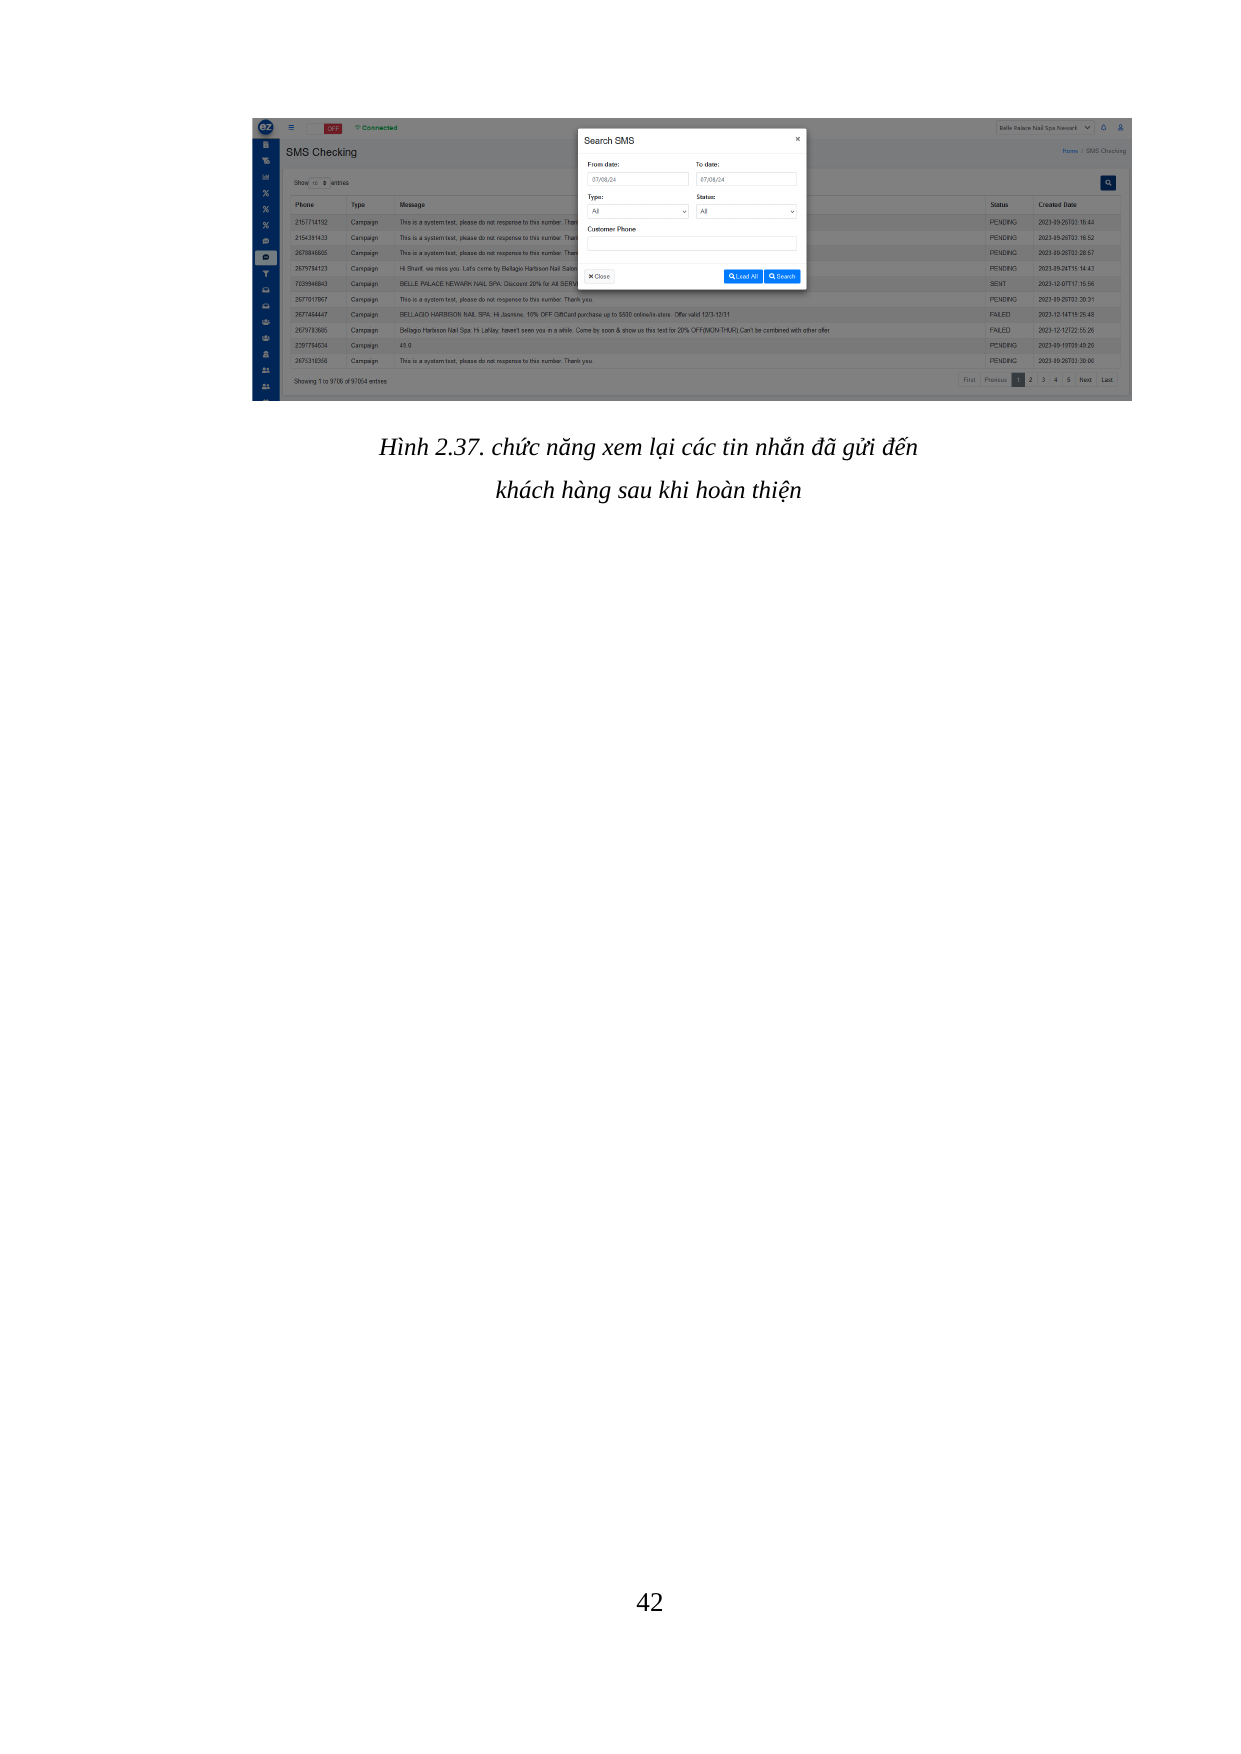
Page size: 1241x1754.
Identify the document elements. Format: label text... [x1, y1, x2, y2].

text Hình 2.37. chức năng xem lại các tin nhắn đã gửi đến [177, 432, 1122, 461]
text khách hàng sau khi hoàn thiện [177, 476, 1122, 504]
picture [252, 118, 1132, 401]
